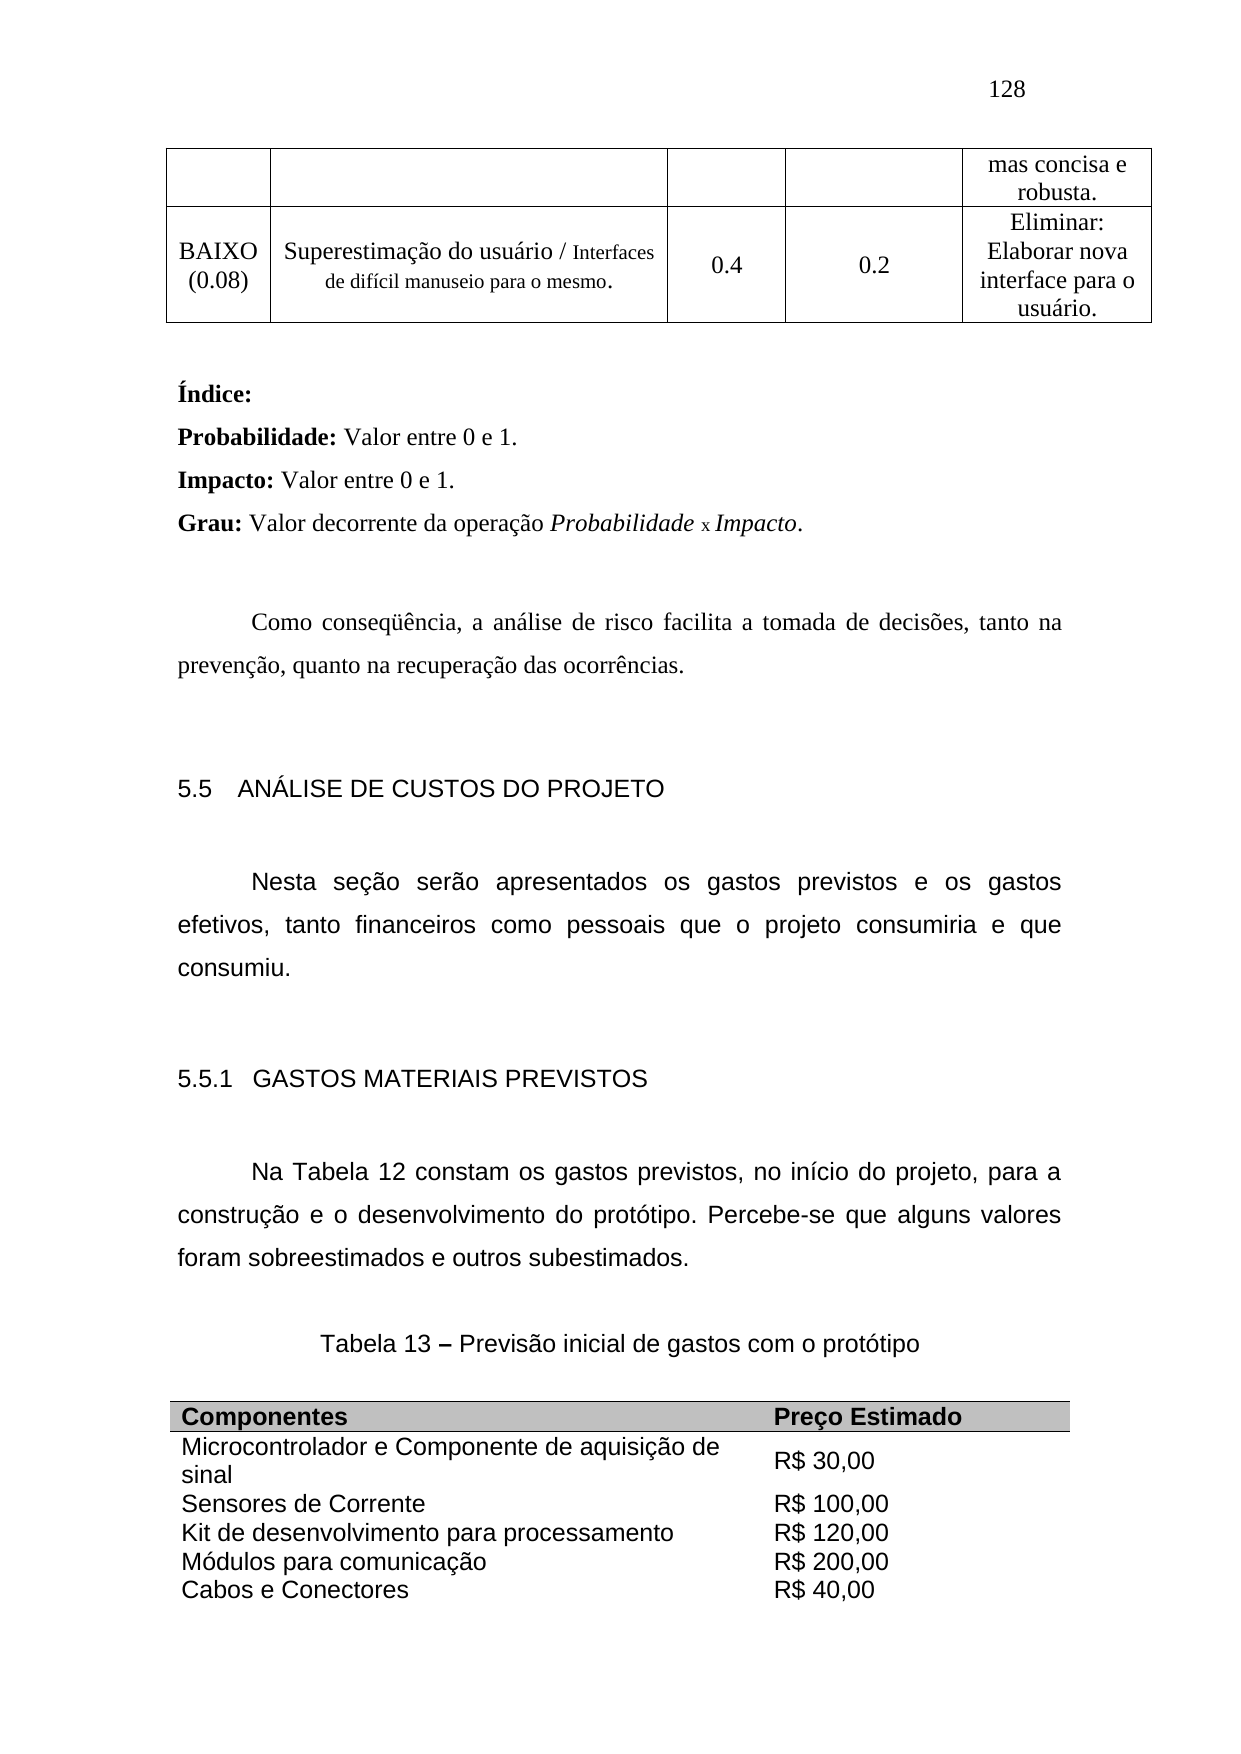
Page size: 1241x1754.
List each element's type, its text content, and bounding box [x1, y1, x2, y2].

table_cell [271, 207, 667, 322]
text Grau: Valor decorrente da operação Probabilidade x Impacto. [177, 508, 1063, 537]
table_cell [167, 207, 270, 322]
text Na Tabela 12 constam os gastos previstos, no início do projeto, para a construção e o desenvolvimento do protótipo. Percebe-se que alguns valores foram sobreestimados e outros subestimados. [177, 1156, 1063, 1271]
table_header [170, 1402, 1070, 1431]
text Como conseqüência, a análise de risco facilita a tomada de decisões, tanto na prevenção, quanto na recuperação das ocorrências. [177, 607, 1063, 679]
subtitle ANÁLISE DE CUSTOS DO PROJETO [177, 774, 1063, 803]
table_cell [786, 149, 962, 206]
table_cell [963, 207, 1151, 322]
text Nesta seção serão apresentados os gastos previstos e os gastos efetivos, tanto financeiros como pessoais que o projeto consumiria e que consumiu. [177, 866, 1063, 981]
text Impacto: Valor entre 0 e 1. [177, 465, 1063, 494]
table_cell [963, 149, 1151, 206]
subtitle GASTOS MATERIAIS PREVISTOS [177, 1064, 1063, 1093]
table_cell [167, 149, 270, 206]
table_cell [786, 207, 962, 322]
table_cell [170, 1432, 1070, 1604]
text Probabilidade: Valor entre 0 e 1. [177, 422, 1063, 451]
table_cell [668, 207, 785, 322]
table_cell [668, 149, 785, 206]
text Índice: [177, 379, 1063, 408]
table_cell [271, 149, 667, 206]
